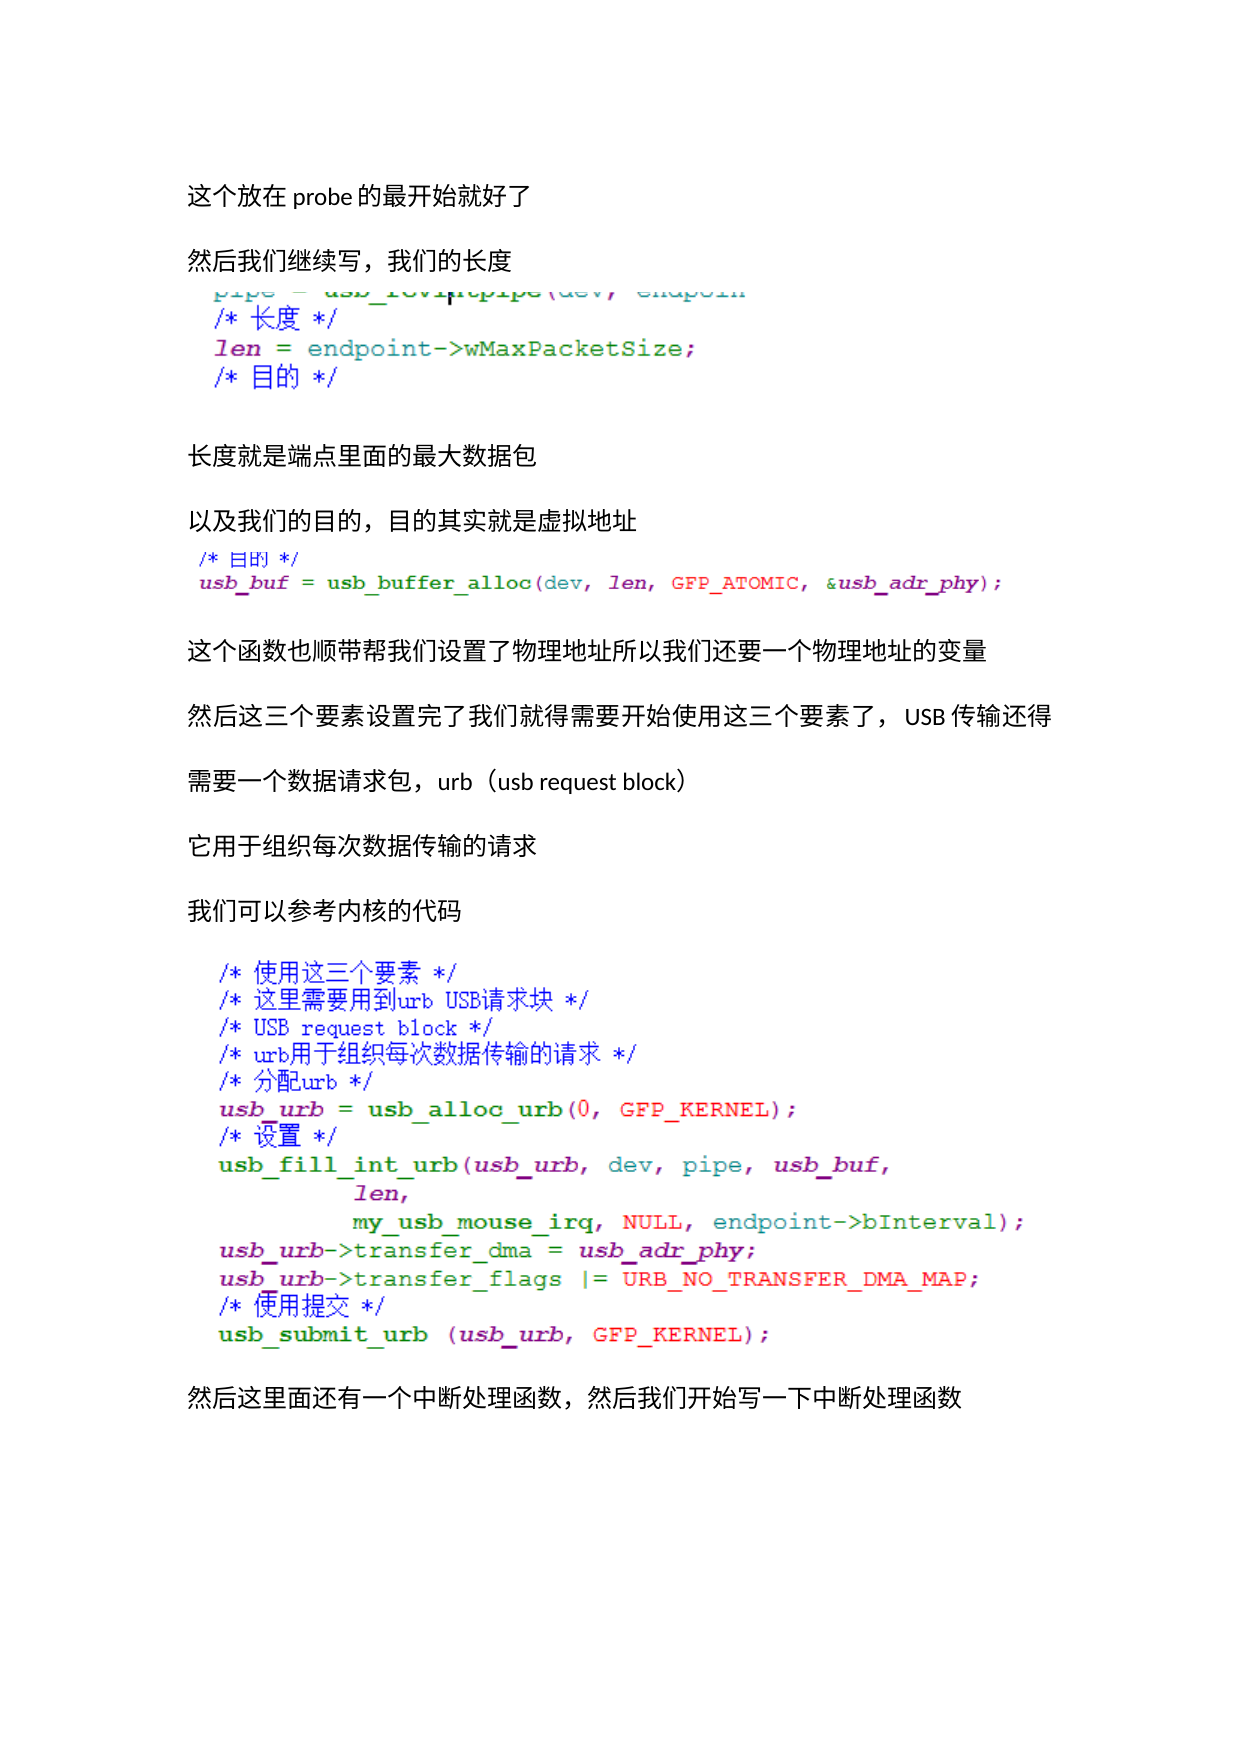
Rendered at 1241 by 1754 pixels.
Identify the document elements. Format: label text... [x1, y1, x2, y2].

text 以及我们的目的，目的其实就是虚拟地址 [187, 487, 1053, 552]
picture [187, 942, 1053, 1364]
text 这个函数也顺带帮我们设置了物理地址所以我们还要一个物理地址的变量 [187, 617, 1053, 682]
text 然后这三个要素设置完了我们就得需要开始使用这三个要素了，USB传输还得需要一个数据请求包，urb（usb request block） [187, 682, 1053, 812]
text 这个放在probe的最开始就好了 [187, 162, 1053, 227]
picture [187, 292, 746, 391]
text 然后这里面还有一个中断处理函数，然后我们开始写一下中断处理函数 [187, 1364, 1053, 1429]
text 然后我们继续写，我们的长度 [187, 227, 1053, 292]
picture [187, 552, 1053, 610]
text 长度就是端点里面的最大数据包 [187, 422, 1053, 487]
text 它用于组织每次数据传输的请求 [187, 812, 1053, 877]
text 我们可以参考内核的代码 [187, 877, 1053, 942]
